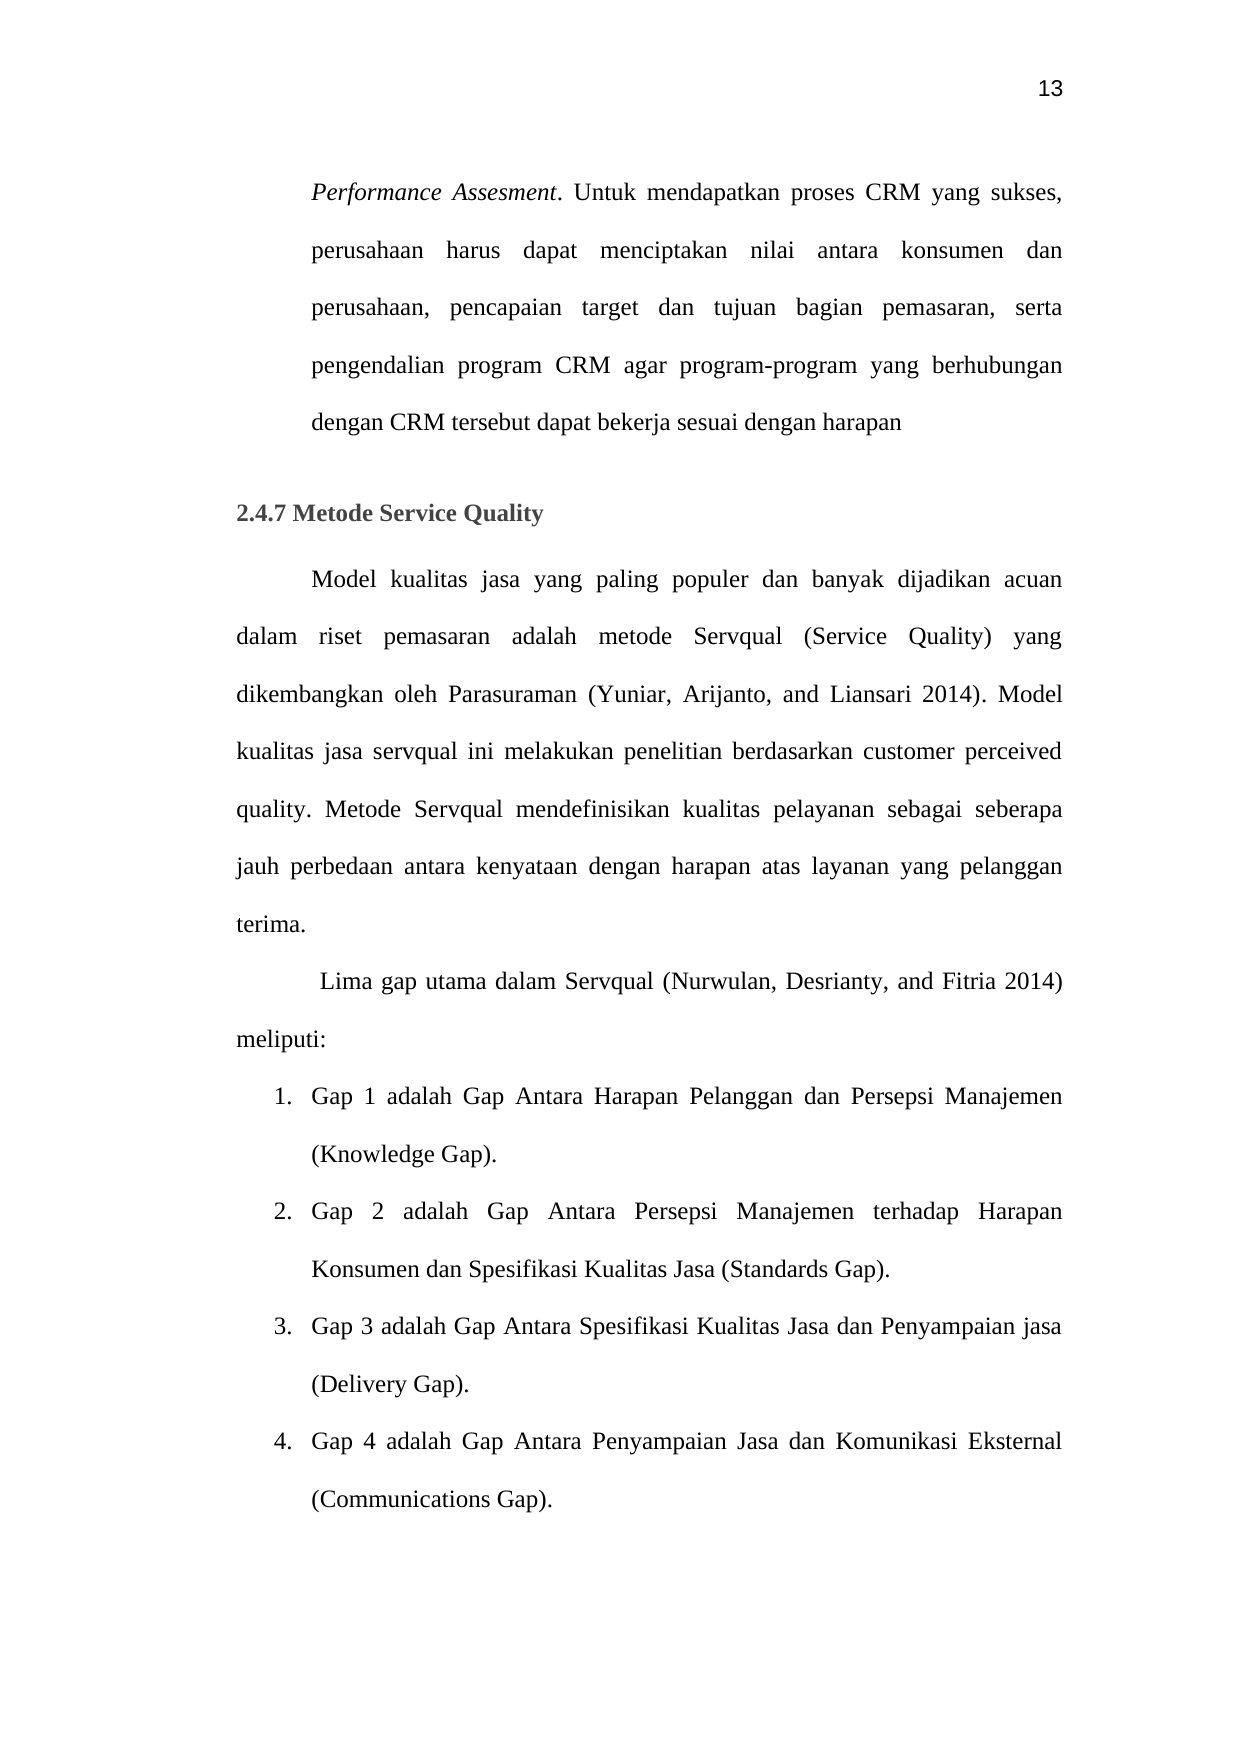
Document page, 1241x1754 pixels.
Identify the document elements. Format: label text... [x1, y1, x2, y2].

list Gap 1 adalah Gap Antara Harapan Pelanggan dan Persepsi Manajemen (Knowledge Gap). [274, 1081, 1063, 1168]
text 2.4.7 Metode Service Quality [236, 498, 1063, 527]
text Model kualitas jasa yang paling populer dan banyak dijadikan acuan dalam riset pemasaran adalah metode Servqual (Service Quality) yang dikembangkan oleh Parasuraman (Yuniar, Arijanto, and Liansari 2014). Model kualitas jasa servqual ini melakukan penelitian berdasarkan customer perceived quality. Metode Servqual mendefinisikan kualitas pelayanan sebagai seberapa jauh perbedaan antara kenyataan dengan harapan atas layanan yang pelanggan terima. [236, 564, 1063, 938]
text Lima gap utama dalam Servqual (Nurwulan, Desrianty, and Fitria 2014) meliputi: [236, 966, 1063, 1053]
list Gap 2 adalah Gap Antara Persepsi Manajemen terhadap Harapan Konsumen dan Spesifikasi Kualitas Jasa (Standards Gap). [274, 1196, 1063, 1283]
list Gap 3 adalah Gap Antara Spesifikasi Kualitas Jasa dan Penyampaian jasa (Delivery Gap). [274, 1311, 1063, 1398]
list Performance Assesment. Untuk mendapatkan proses CRM yang sukses, perusahaan harus dapat menciptakan nilai antara konsumen dan perusahaan, pencapaian target dan tujuan bagian pemasaran, serta pengendalian program CRM agar program-program yang berhubungan dengan CRM tersebut dapat bekerja sesuai dengan harapan [311, 177, 1063, 436]
list Gap 4 adalah Gap Antara Penyampaian Jasa dan Komunikasi Eksternal (Communications Gap). [274, 1426, 1063, 1513]
